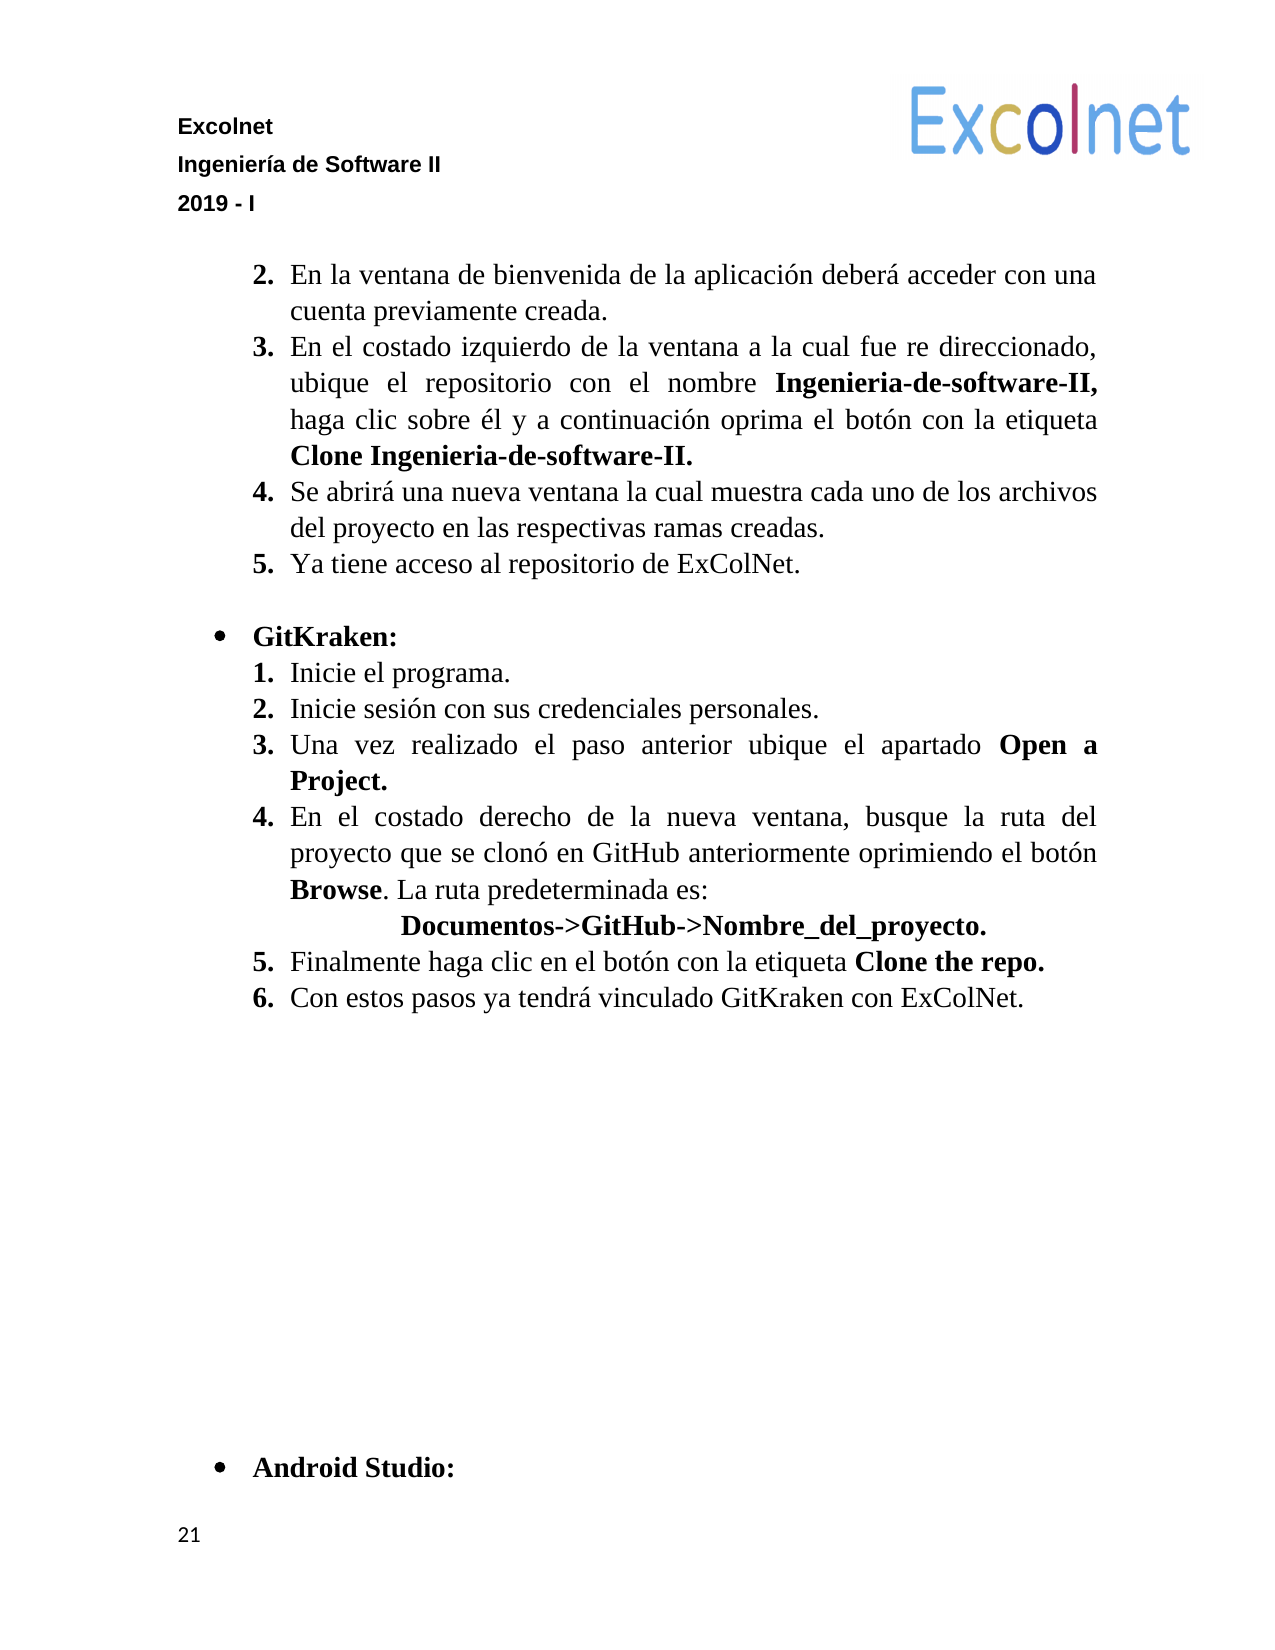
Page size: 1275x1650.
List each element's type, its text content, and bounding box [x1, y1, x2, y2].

list GitKraken: [215, 619, 1098, 652]
list Una vez realizado el paso anterior ubique el apartado Open a Project. [252, 727, 1098, 797]
list Inicie el programa. [252, 655, 1098, 688]
list Android Studio: [215, 1450, 1098, 1484]
list En el costado izquierdo de la ventana a la cual fue re direccionado, ubique el repositorio con el nombre Ingenieria-de-software-II, haga clic sobre él y a continuación oprima el botón con la etiqueta Clone Ingenieria-de-software-II. [252, 329, 1098, 471]
list En la ventana de bienvenida de la aplicación deberá acceder con una cuenta previamente creada. [252, 257, 1098, 327]
list Inicie sesión con sus credenciales personales. [252, 691, 1098, 724]
list Documentos->GitHub->Nombre_del_proyecto. [290, 908, 1098, 941]
list Ya tiene acceso al repositorio de ExColNet. [252, 546, 1098, 580]
picture [889, 74, 1205, 159]
list Con estos pasos ya tendrá vinculado GitKraken con ExColNet. [252, 980, 1098, 1014]
list Finalmente haga clic en el botón con la etiqueta Clone the repo. [252, 944, 1098, 978]
list En el costado derecho de la nueva ventana, busque la ruta del proyecto que se clonó en GitHub anteriormente oprimiendo el botón Browse. La ruta predeterminada es: [252, 799, 1098, 905]
list Se abrirá una nueva ventana la cual muestra cada uno de los archivos del proyecto en las respectivas ramas creadas. [252, 474, 1098, 544]
